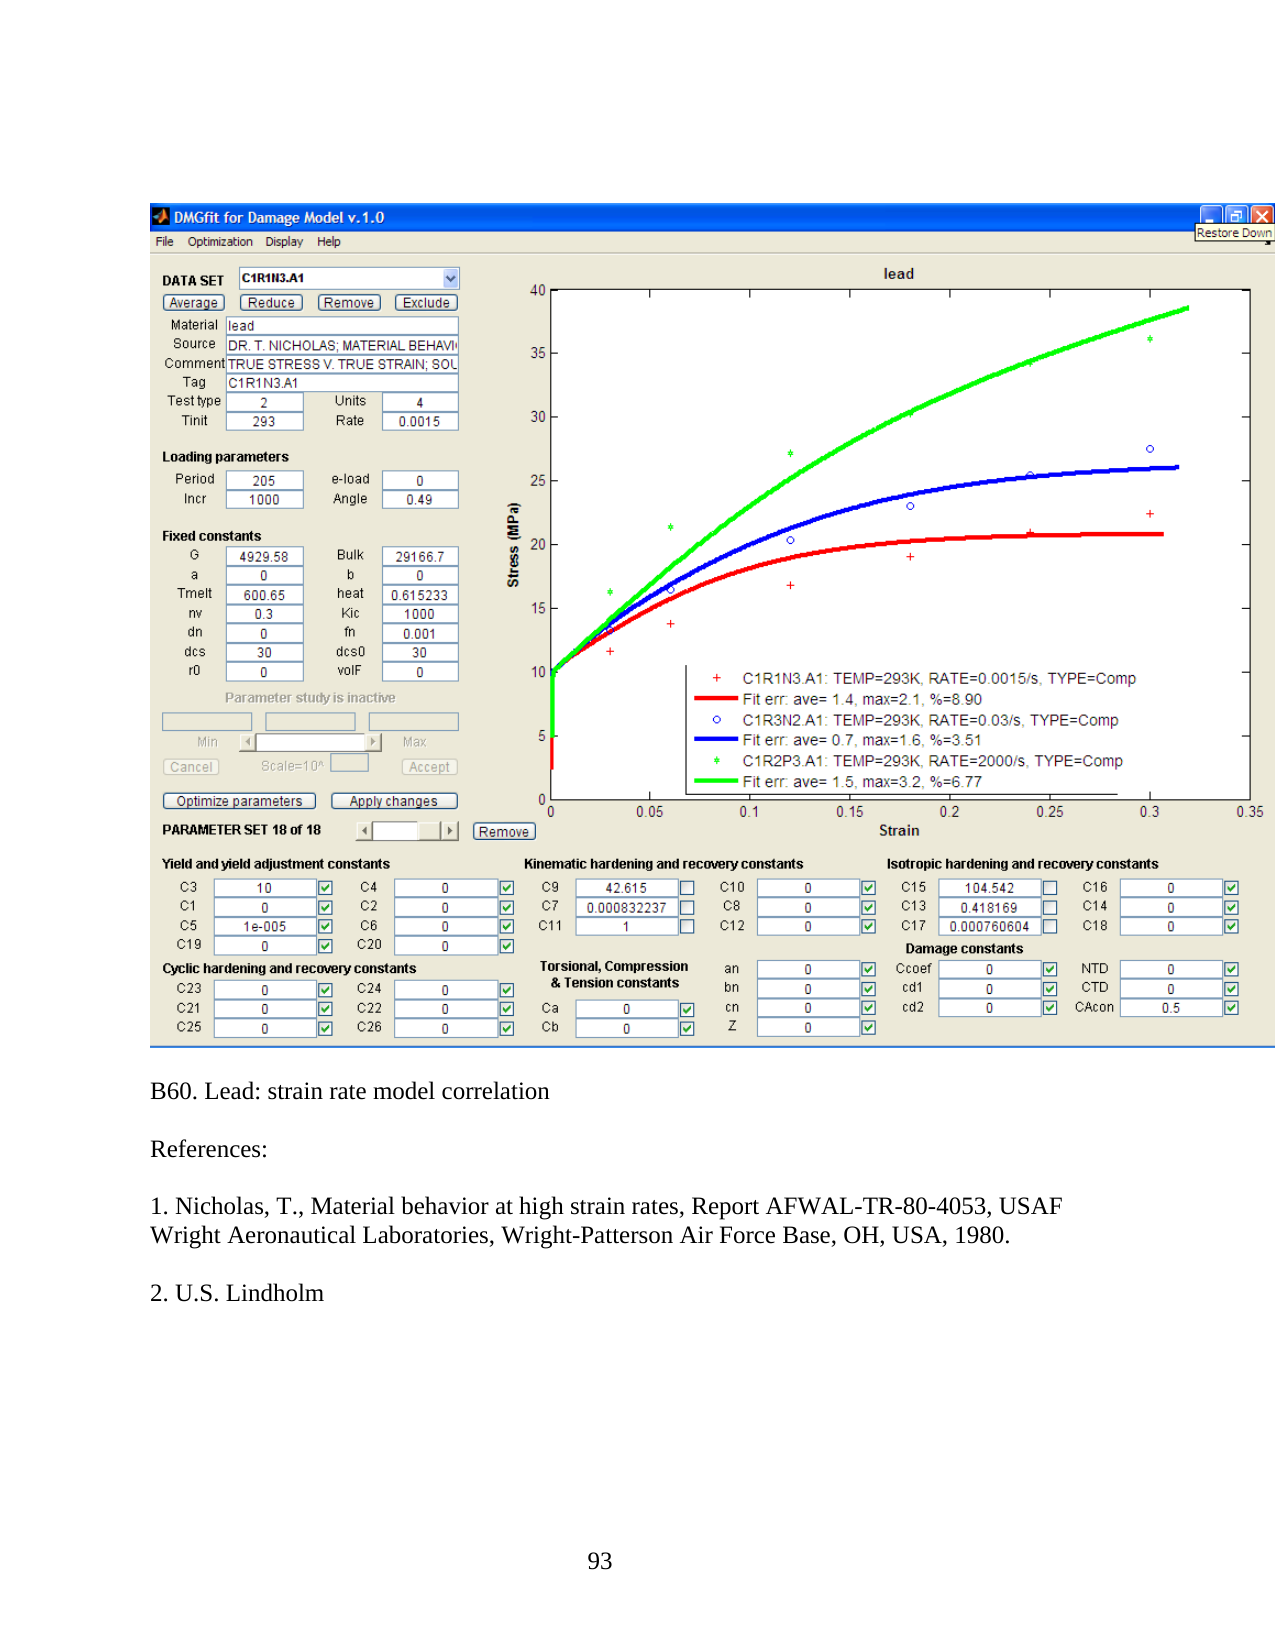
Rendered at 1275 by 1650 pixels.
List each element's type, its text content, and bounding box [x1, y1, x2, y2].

text 2. U.S. Lindholm [150, 1278, 1131, 1306]
picture [150, 203, 1275, 1048]
text B60. Lead: strain rate model correlation [150, 1076, 1131, 1105]
text References: [150, 1134, 1131, 1163]
text 1. Nicholas, T., Material behavior at high strain rates, Report AFWAL-TR-80-4053, USAF Wright Aeronautical Laboratories, Wright-Patterson Air Force Base, OH, USA, 1980. [150, 1191, 1131, 1249]
